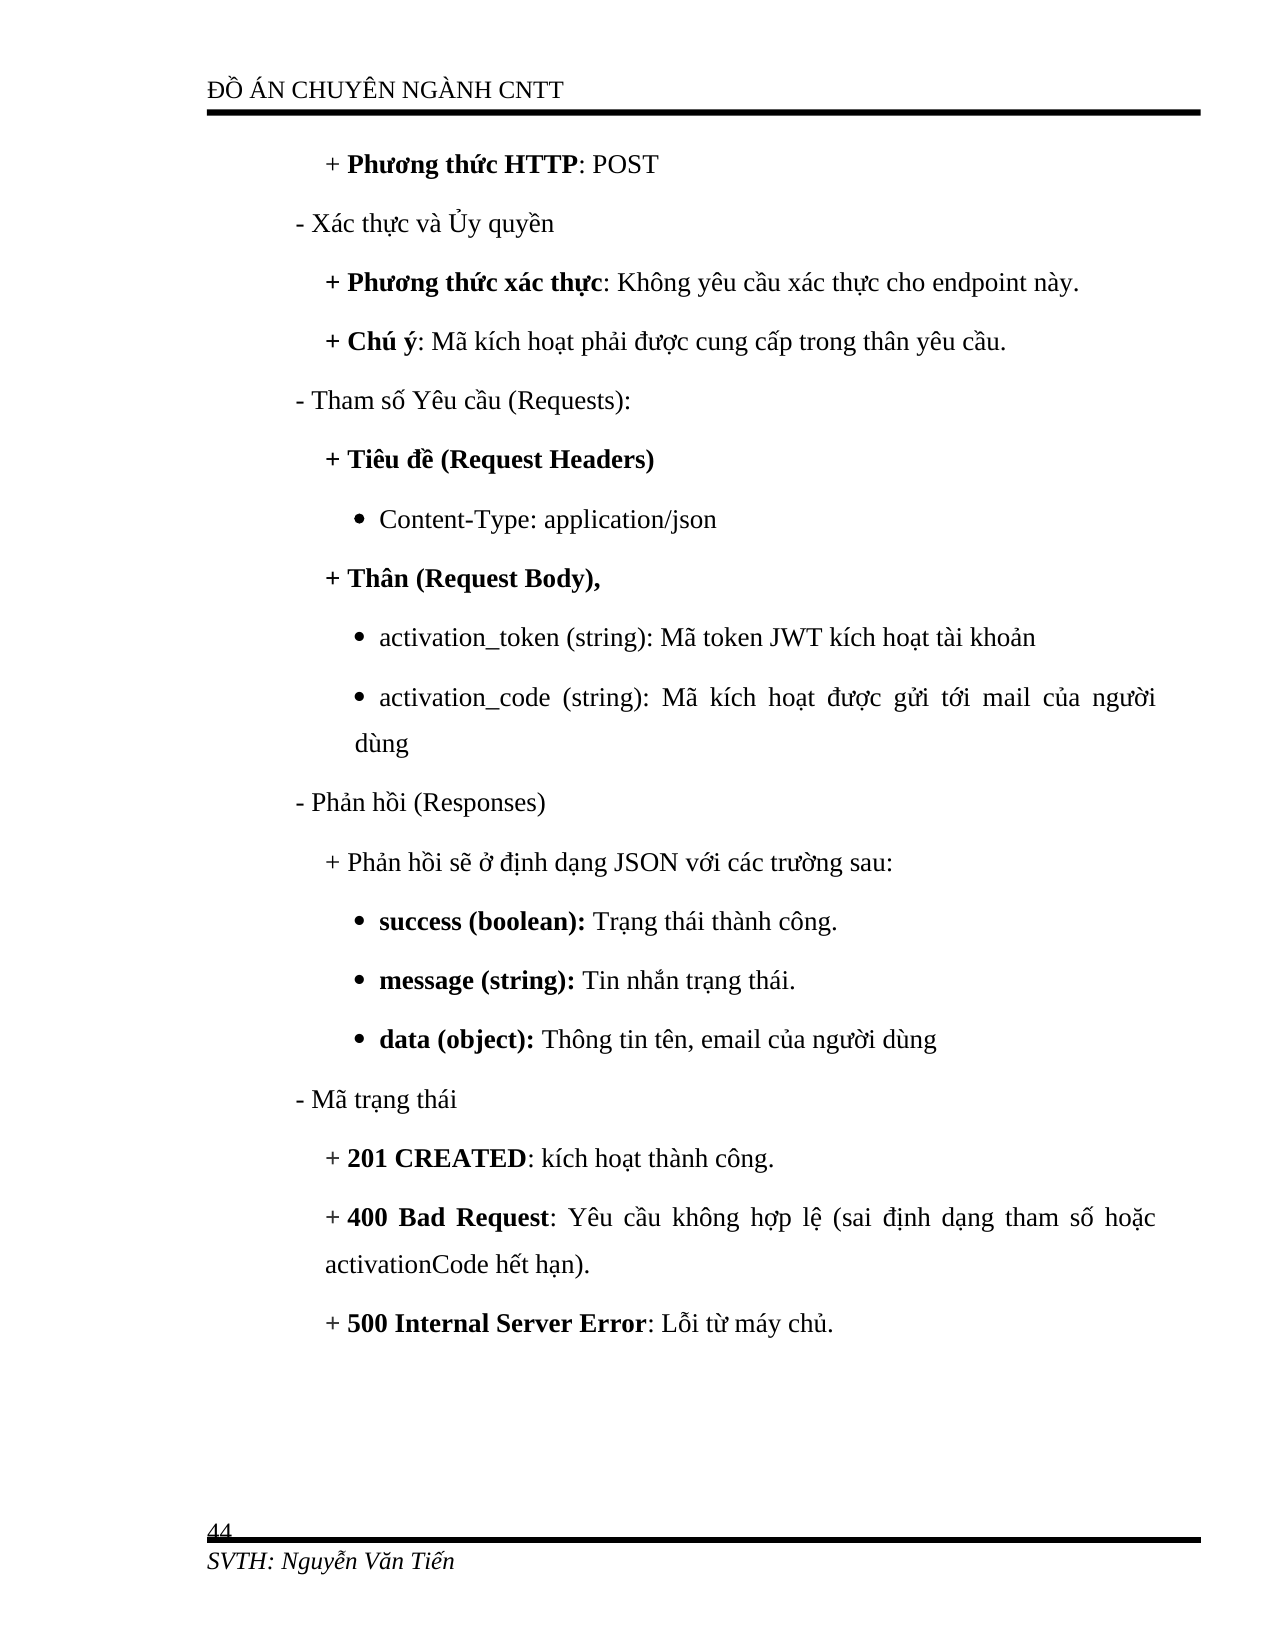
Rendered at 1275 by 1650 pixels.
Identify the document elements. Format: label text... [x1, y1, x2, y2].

text Phương thức xác thực: Không yêu cầu xác thực cho endpoint này. [325, 266, 1157, 297]
text Chú ý: Mã kích hoạt phải được cung cấp trong thân yêu cầu. [325, 325, 1157, 356]
text activation_token (string): Mã token JWT kích hoạt tài khoản [354, 621, 1157, 652]
text 500 Internal Server Error: Lỗi từ máy chủ. [325, 1307, 1157, 1338]
text Tiêu đề (Request Headers) [325, 443, 1157, 475]
text 400 Bad Request: Yêu cầu không hợp lệ (sai định dạng tham số hoặc activationCode hết hạn). [325, 1201, 1157, 1279]
text Tham số Yêu cầu (Requests): [266, 384, 1157, 416]
text message (string): Tin nhắn trạng thái. [354, 964, 1157, 996]
text Mã trạng thái [266, 1083, 1157, 1114]
text Phản hồi (Responses) [266, 787, 1157, 818]
text Xác thực và Ủy quyền [266, 207, 1157, 238]
text Phương thức HTTP: POST [325, 148, 1157, 179]
text Phản hồi sẽ ở định dạng JSON với các trường sau: [325, 846, 1157, 877]
text data (object): Thông tin tên, email của người dùng [354, 1024, 1157, 1055]
text Content-Type: application/json [354, 503, 1157, 534]
text Thân (Request Body), [325, 562, 1157, 593]
text 201 CREATED: kích hoạt thành công. [325, 1142, 1157, 1173]
text activation_code (string): Mã kích hoạt được gửi tới mail của người dùng [354, 681, 1157, 758]
text success (boolean): Trạng thái thành công. [354, 905, 1157, 936]
